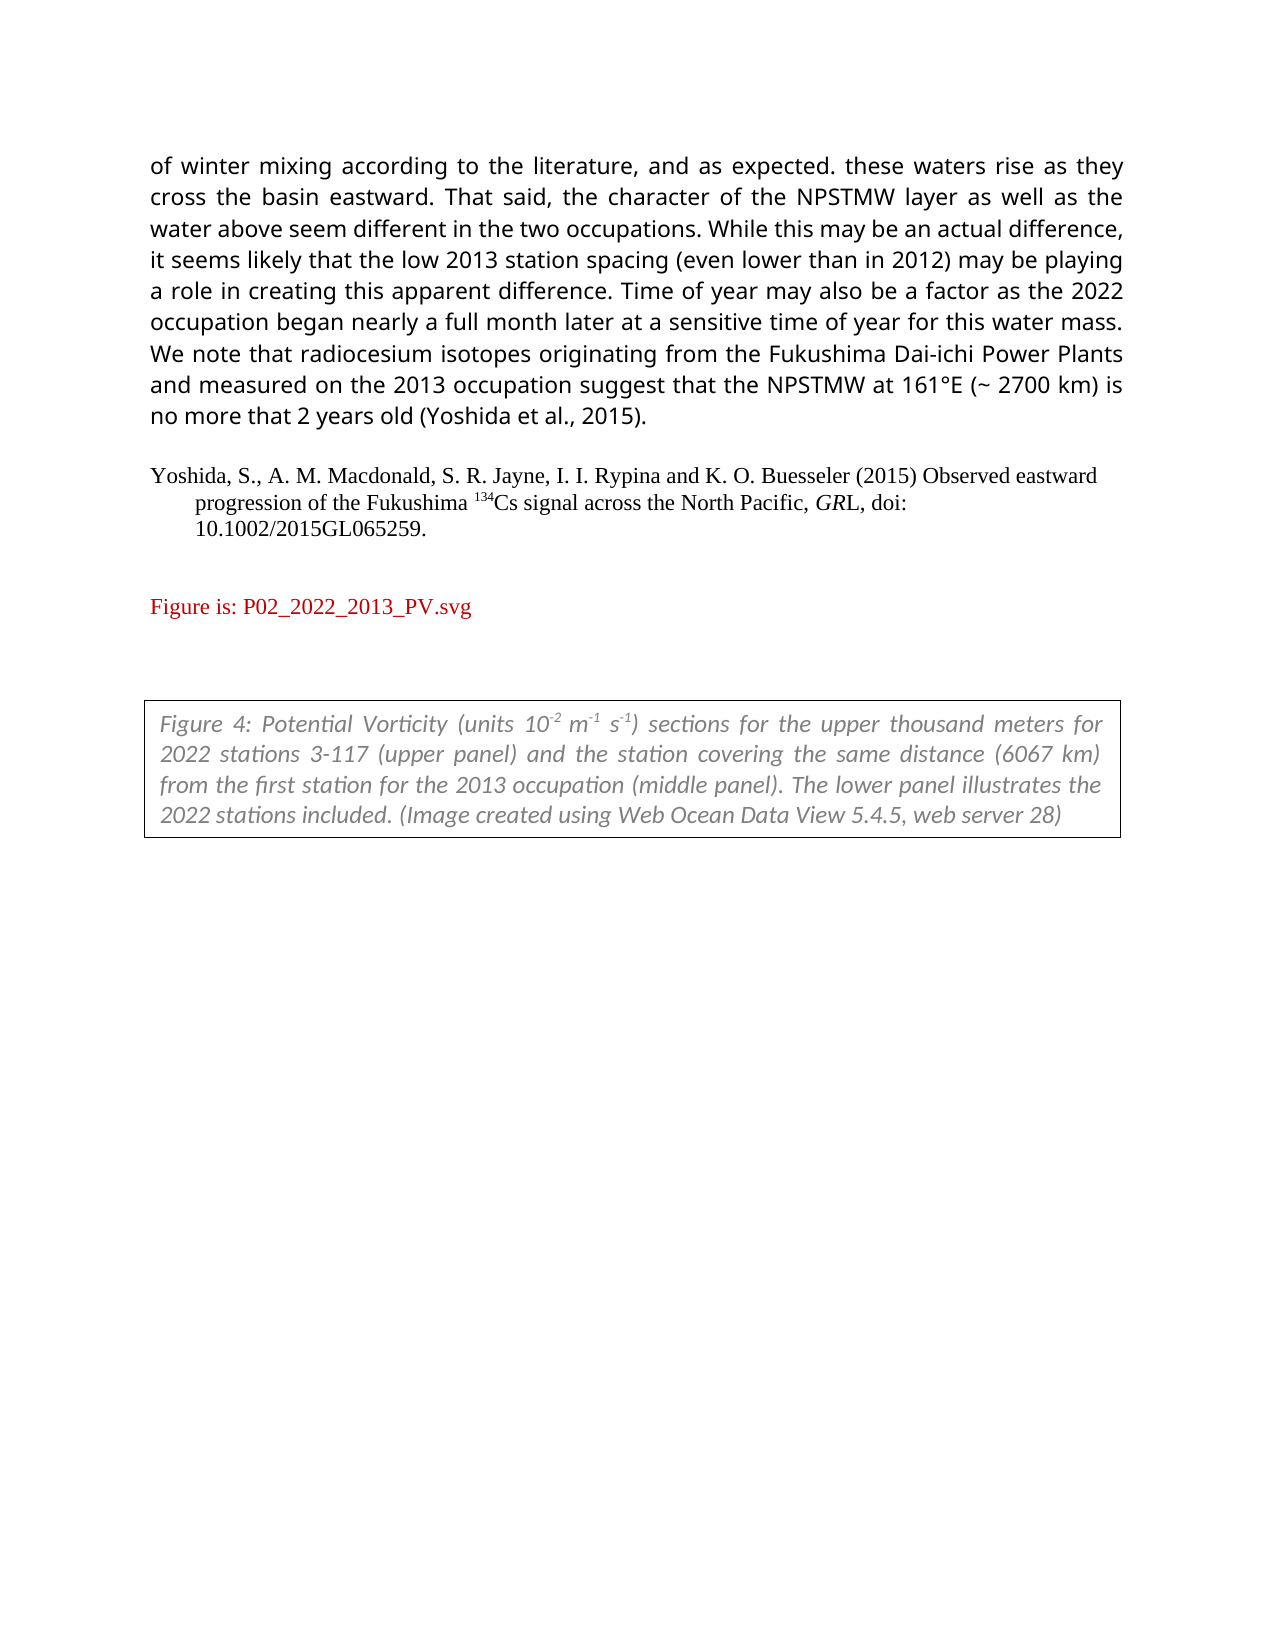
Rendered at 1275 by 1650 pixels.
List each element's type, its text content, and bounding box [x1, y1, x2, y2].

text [150, 150, 1125, 431]
text Figure is: P02_2022_2013_PV.svg [150, 593, 1125, 619]
text Yoshida, S., A. M. Macdonald, S. R. Jayne, I. I. Rypina and K. O. Buesseler (2015) Observed eastward progression of the Fukushima 134Cs signal across the North Pacific, GRL, doi: 10.1002/2015GL065259. [150, 462, 1125, 542]
